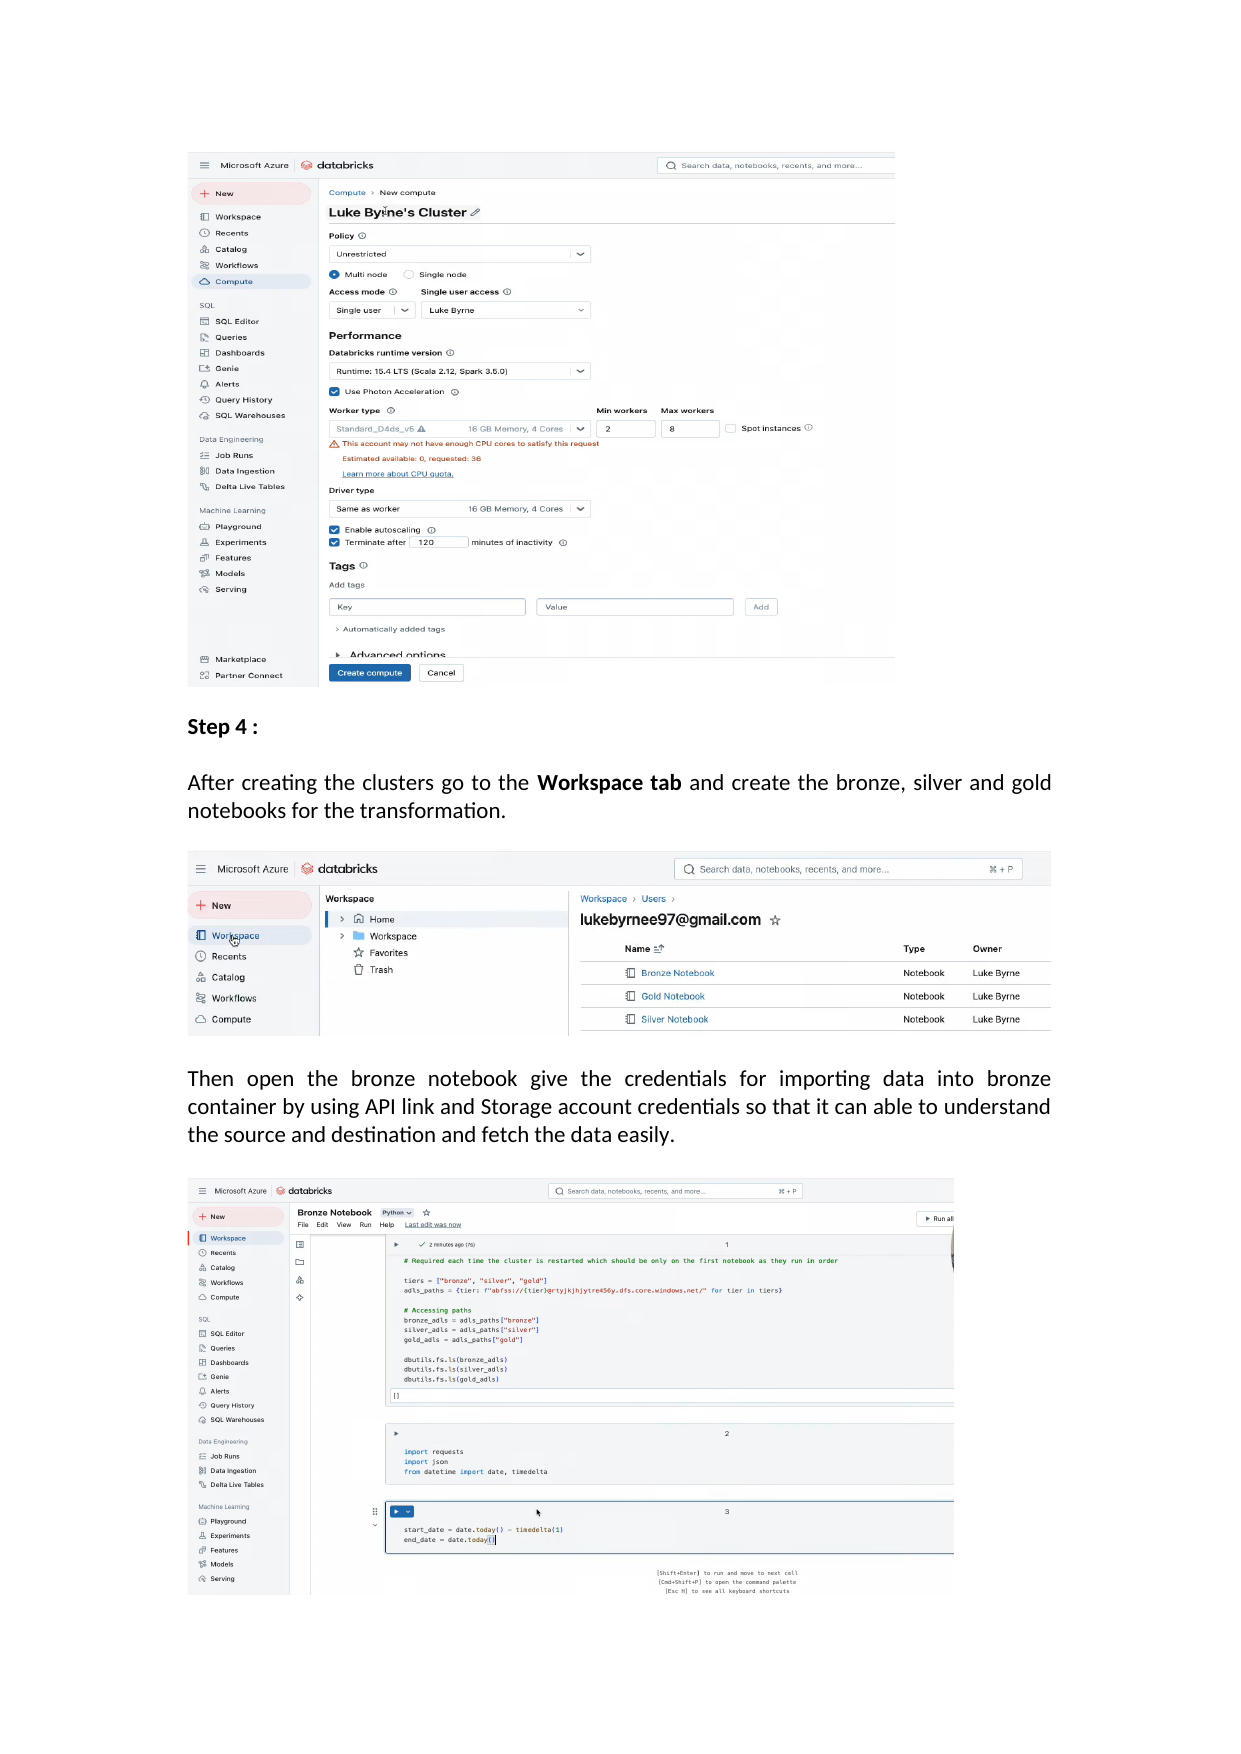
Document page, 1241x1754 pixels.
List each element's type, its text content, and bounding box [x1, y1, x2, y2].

text After creating the clusters go to the Workspace tab and create the bronze, silver and gold notebooks for the transformation. [187, 768, 1053, 824]
text Step 4 : [187, 712, 1053, 740]
text Then open the bronze notebook give the credentials for importing data into bronze container by using API link and Storage account credentials so that it can able to understand the source and destination and fetch the data easily. [187, 1064, 1053, 1148]
picture [187, 849, 1052, 1036]
picture [187, 150, 896, 687]
picture [187, 1176, 954, 1595]
